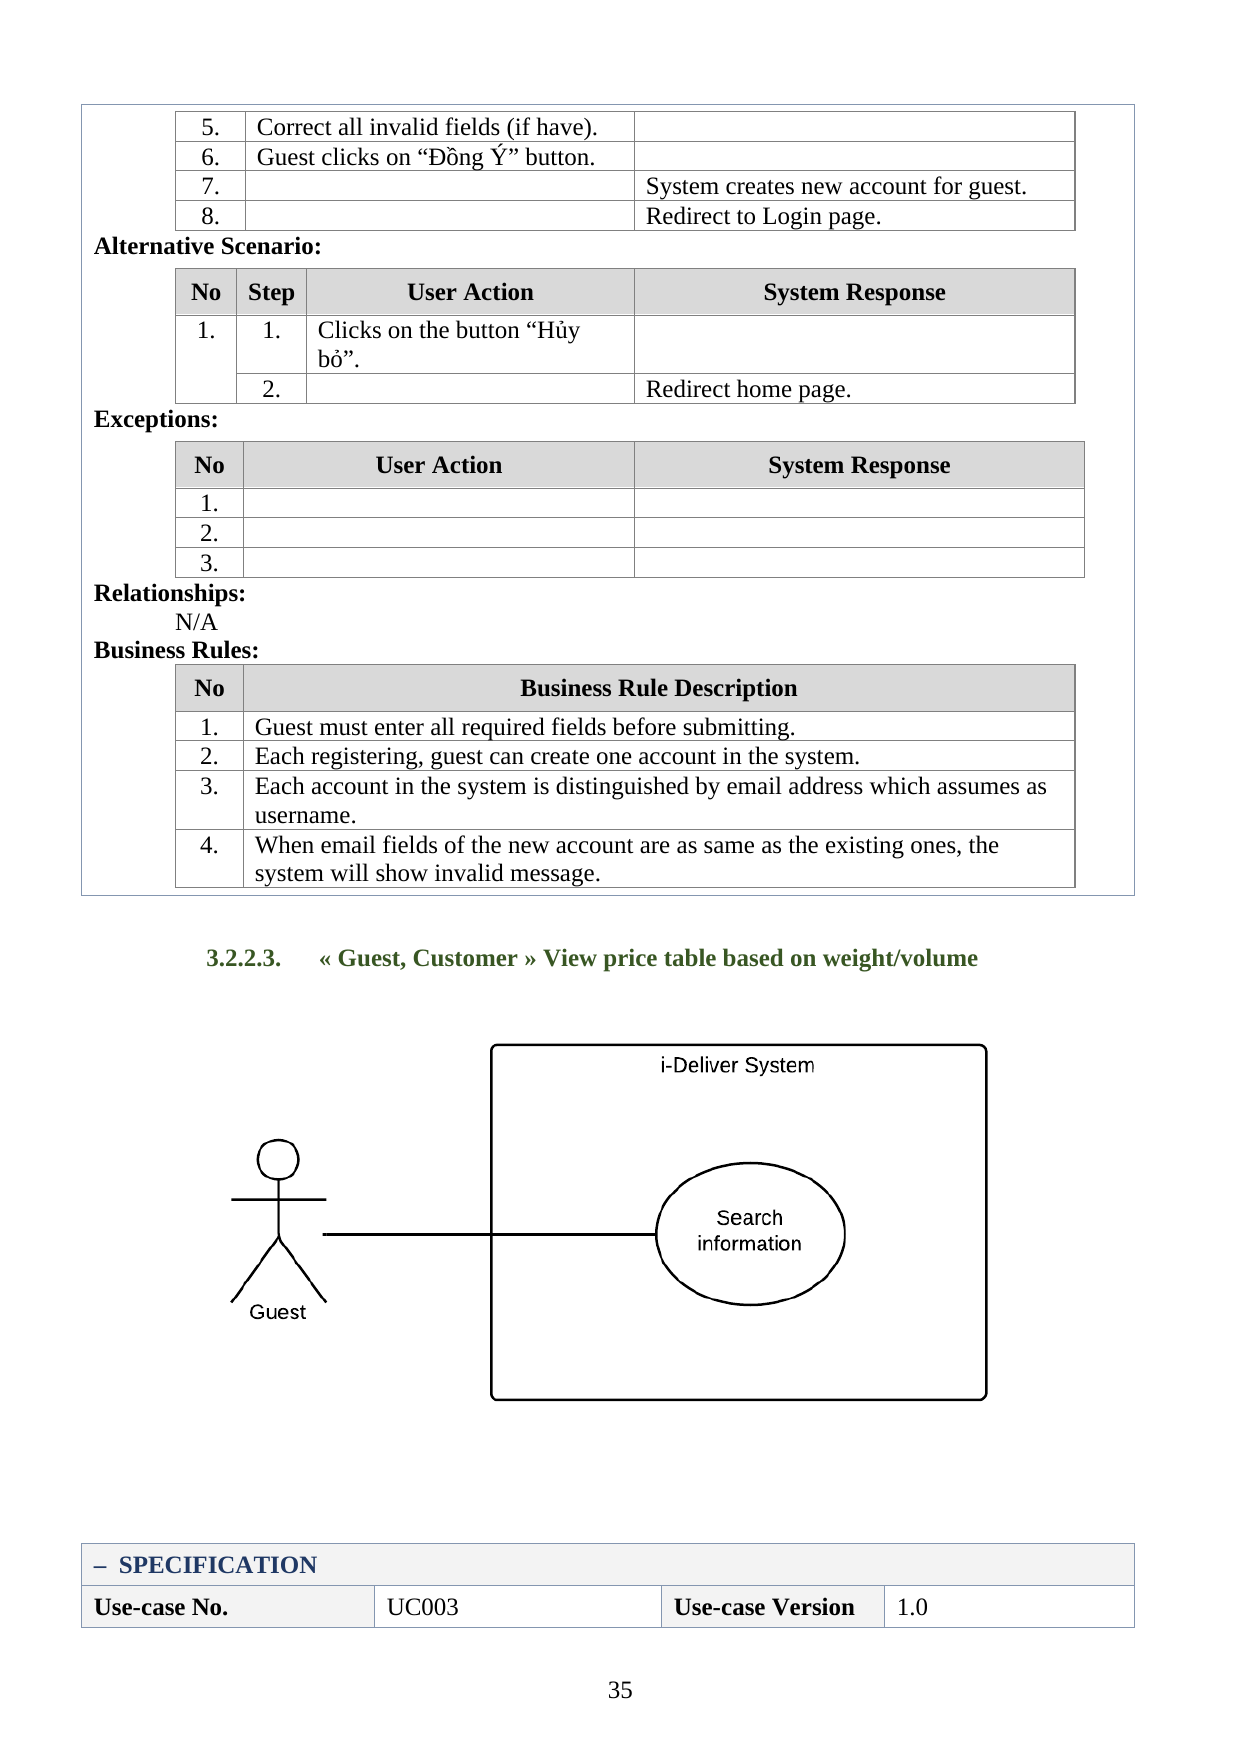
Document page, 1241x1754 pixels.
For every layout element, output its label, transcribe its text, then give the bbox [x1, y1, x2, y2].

subtitle « Guest, Customer » View price table based on weight/volume [206, 943, 1146, 972]
table_cell UC003 [375, 1586, 661, 1627]
picture [127, 986, 1113, 1525]
table_header – SPECIFICATION [82, 1544, 1134, 1585]
table_cell 1.0 [885, 1586, 1134, 1627]
table_cell Use-case Version [662, 1586, 884, 1627]
table_cell Use-case No. [82, 1586, 374, 1627]
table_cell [82, 105, 1134, 894]
